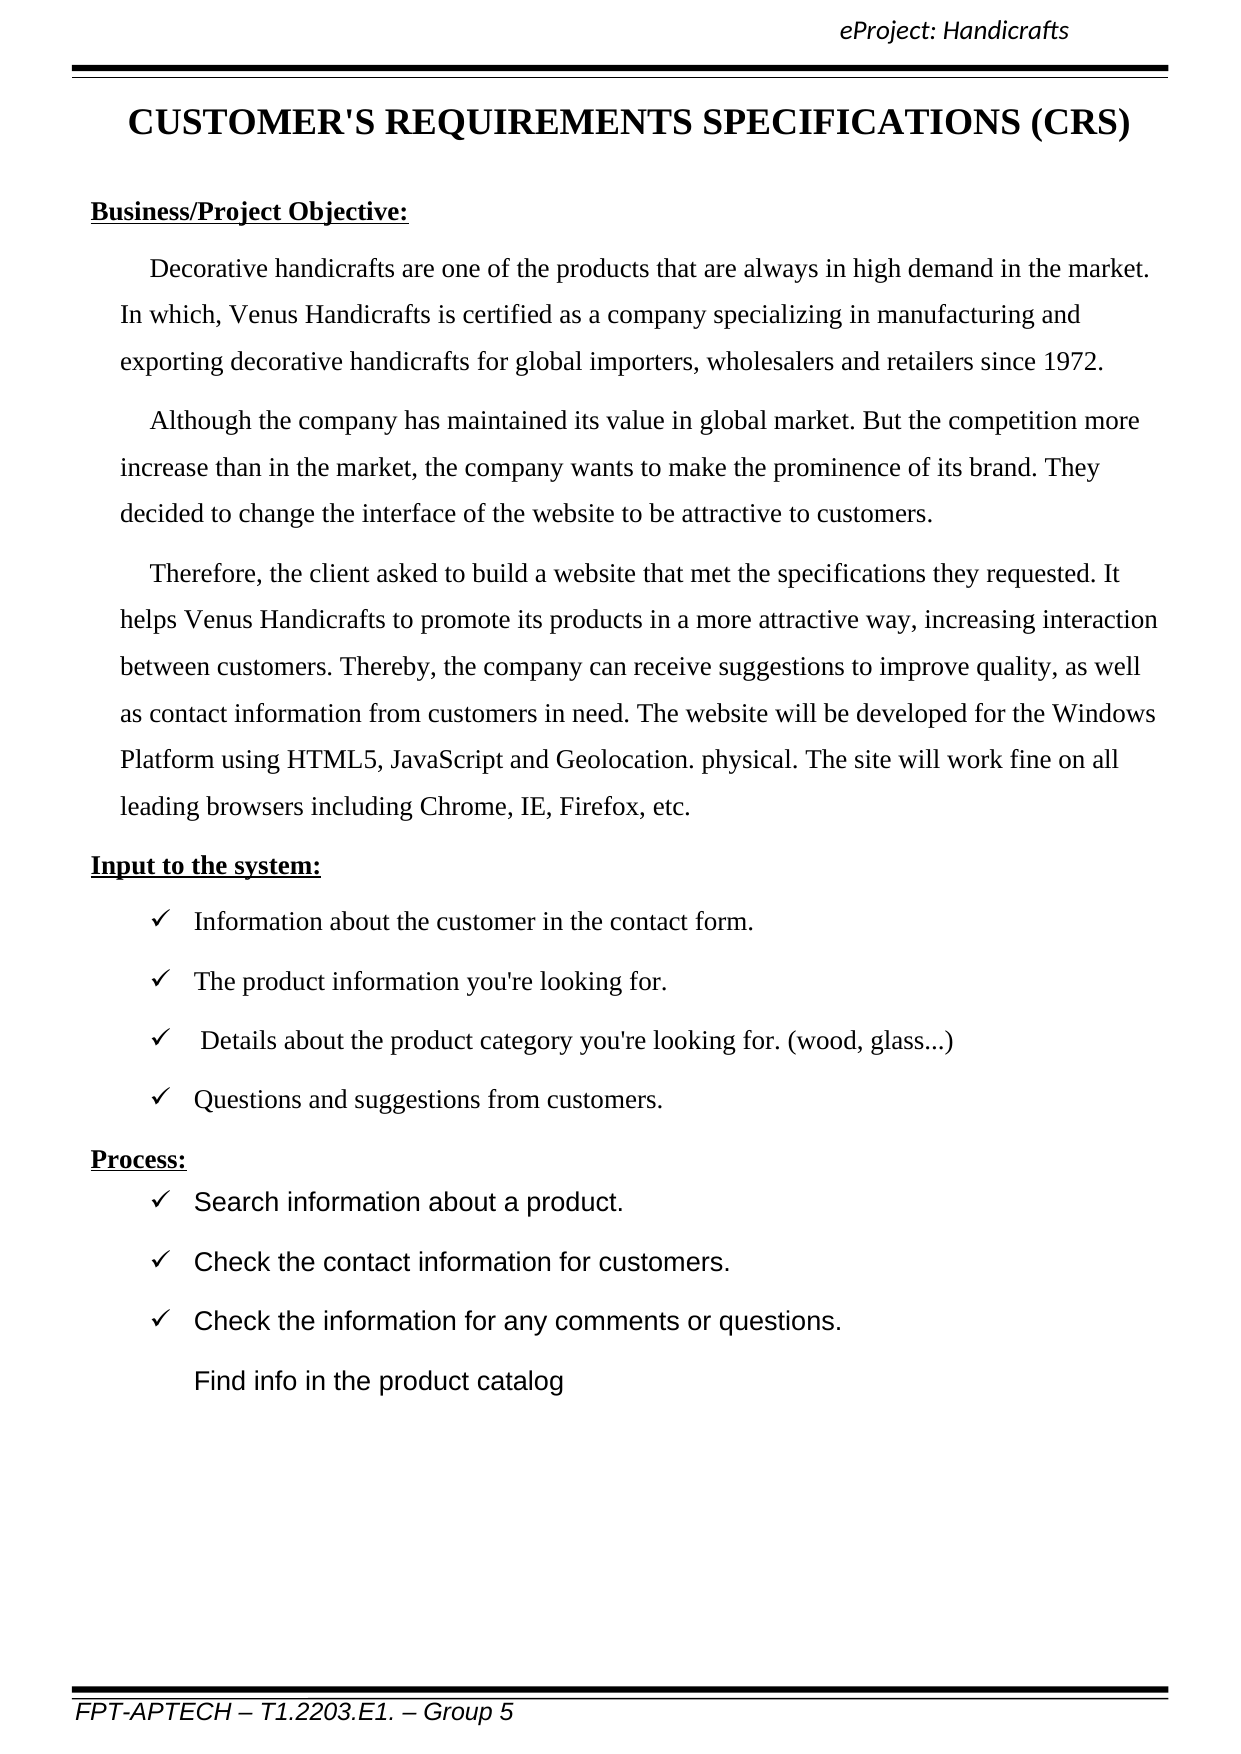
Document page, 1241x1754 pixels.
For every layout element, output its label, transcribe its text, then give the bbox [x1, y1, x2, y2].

list Details about the product category you're looking for. (wood, glass...) [149, 1024, 1168, 1055]
list Check the information for any comments or questions. [149, 1305, 1168, 1337]
list Information about the customer in the contact form. [149, 905, 1168, 937]
subtitle Input to the system: [90, 849, 1168, 880]
list The product information you're looking for. [149, 965, 1168, 996]
text Therefore, the client asked to build a website that met the specifications they requested. It helps Venus Handicrafts to promote its products in a more attractive way, increasing interaction between customers. Thereby, the company can receive suggestions to improve quality, as well as contact information from customers in need. The website will be developed for the Windows Platform using HTML5, JavaScript and Geolocation. physical. The site will work fine on all leading browsers including Chrome, IE, Firefox, etc. [120, 557, 1168, 821]
subtitle CUSTOMER'S REQUIREMENTS SPECIFICATIONS (CRS) [46, 99, 1168, 142]
list Search information about a product. [149, 1186, 1168, 1218]
subtitle Process: [90, 1143, 1168, 1174]
text Although the company has maintained its value in global market. But the competition more increase than in the market, the company wants to make the prominence of its brand. They decided to change the interface of the website to be attractive to customers. [120, 404, 1168, 529]
subtitle Business/Project Objective: [90, 196, 1168, 227]
text Decorative handicrafts are one of the products that are always in high demand in the market. In which, Venus Handicrafts is certified as a company specializing in manufacturing and exporting decorative handicrafts for global importers, wholesalers and retailers since 1972. [120, 252, 1168, 376]
text Find info in the product catalog [193, 1365, 1168, 1396]
list Check the contact information for customers. [149, 1246, 1168, 1277]
list Questions and suggestions from customers. [149, 1083, 1168, 1115]
